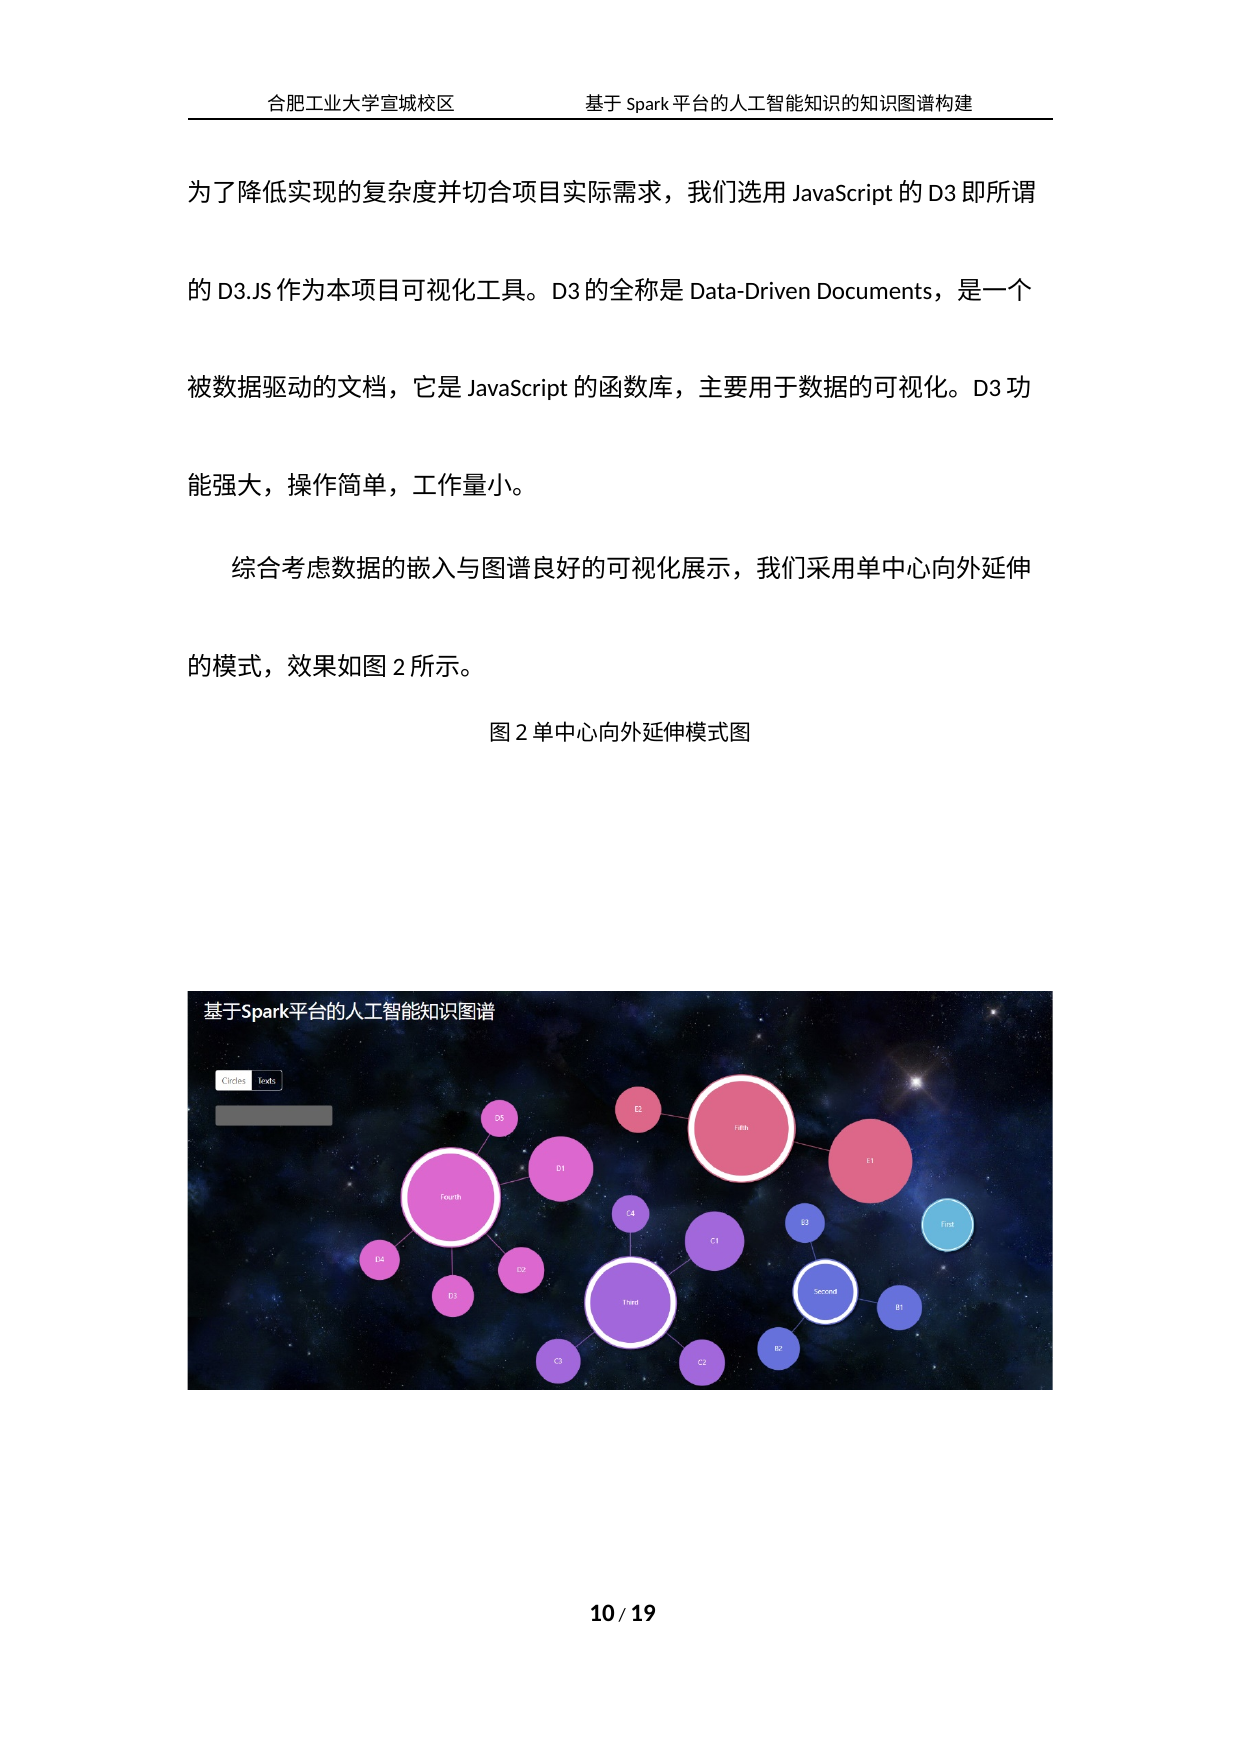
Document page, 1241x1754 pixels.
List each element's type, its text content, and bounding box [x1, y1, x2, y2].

text 图2 单中心向外延伸模式图 [187, 715, 1053, 747]
picture [187, 991, 1053, 1390]
text 综合考虑数据的嵌入与图谱良好的可视化展示，我们采用单中心向外延伸的模式，效果如图2所示。 [187, 534, 1053, 697]
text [187, 158, 1053, 516]
